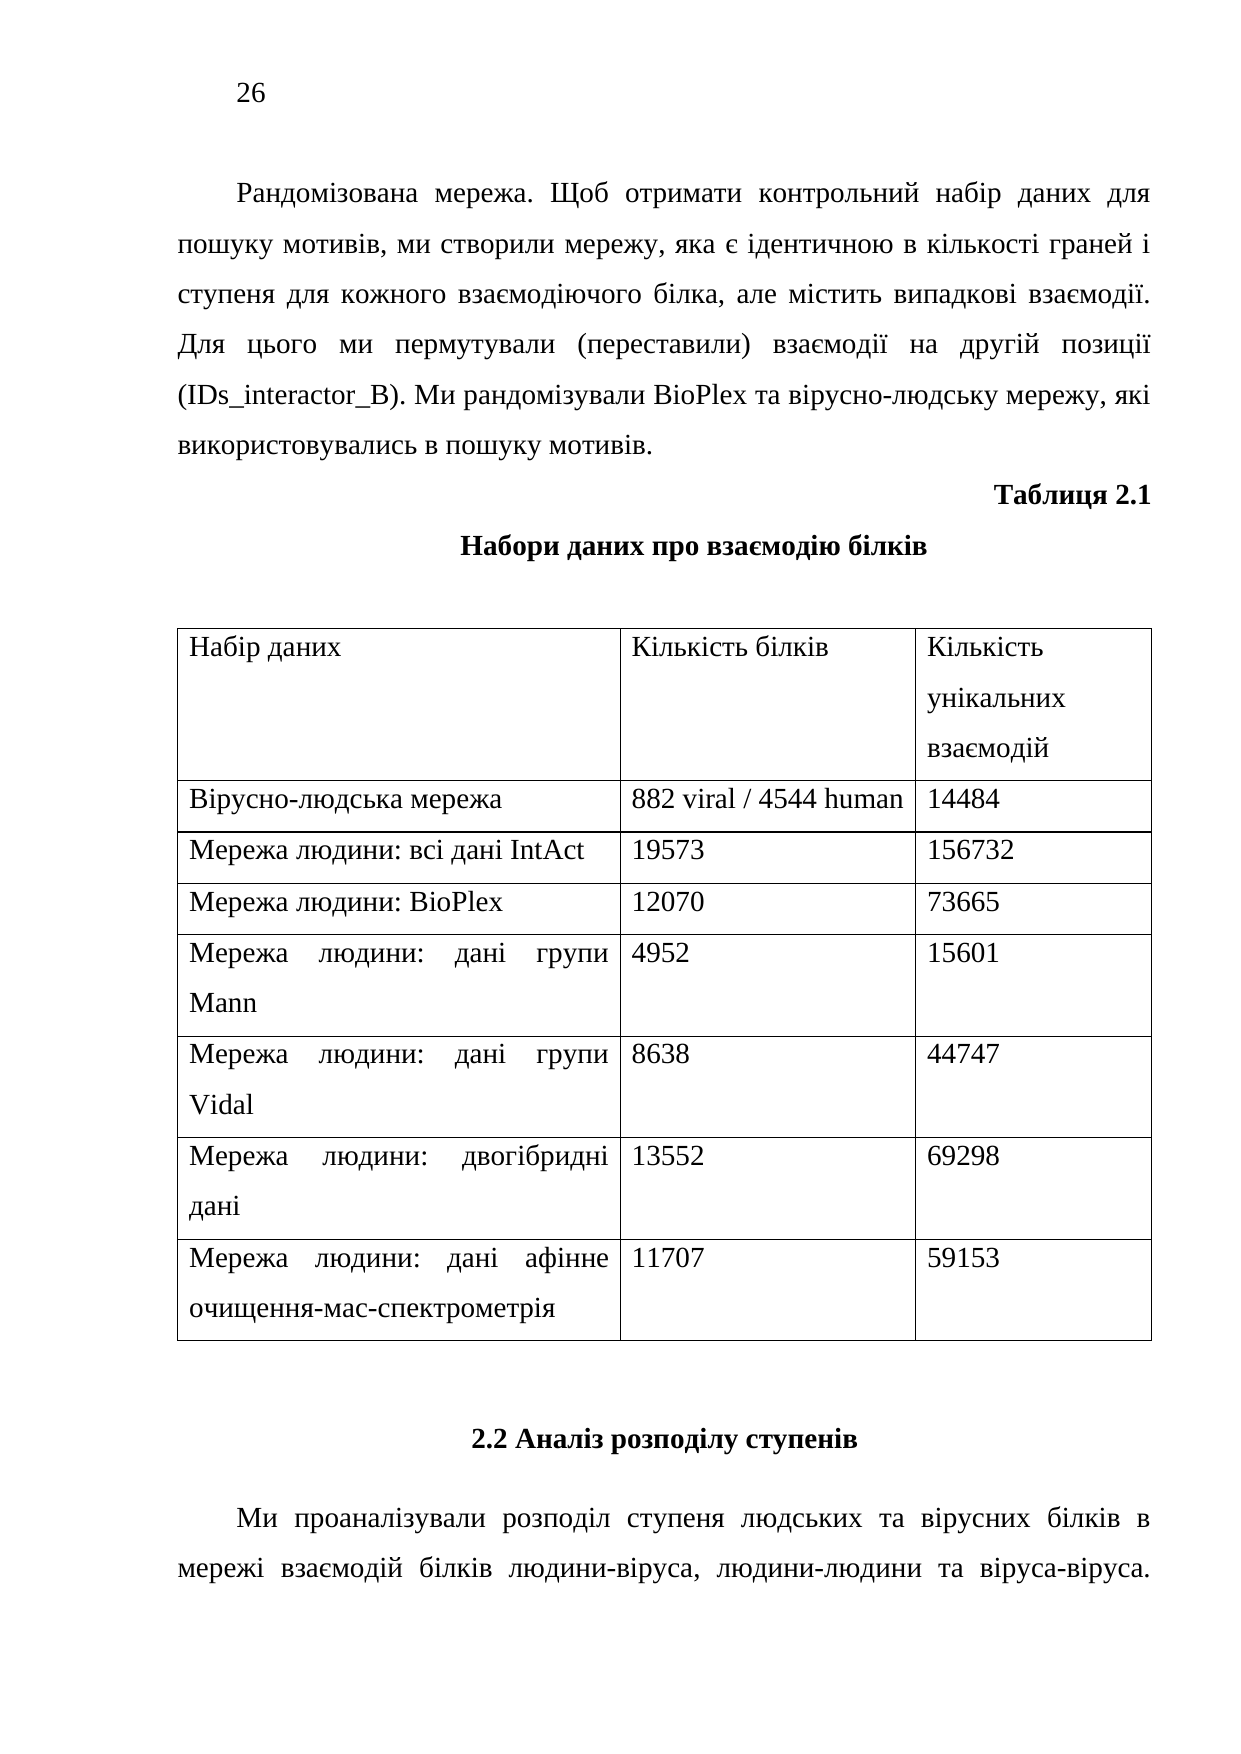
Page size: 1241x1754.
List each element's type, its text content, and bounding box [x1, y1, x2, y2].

table_cell 882 viral / 4544 human [621, 781, 915, 831]
text Набори даних про взаємодію білків [177, 528, 1152, 561]
table_cell 4952 [621, 935, 915, 1036]
table_cell Мережа людини: дані групи Mann [178, 935, 620, 1036]
table_cell 12070 [621, 884, 915, 934]
table_cell Вірусно-людська мережа [178, 781, 620, 831]
subtitle 2.2 Аналіз розподілу ступенів [177, 1421, 1152, 1454]
table_cell Мережа людини: дані групи Vidal [178, 1037, 620, 1137]
table_cell Мережа людини: дані афінне очищення-мас-спектрометрія [178, 1240, 620, 1340]
table_cell 59153 [916, 1240, 1151, 1340]
table_cell 73665 [916, 884, 1151, 934]
table_cell 69298 [916, 1138, 1151, 1239]
text Таблиця 2.1 [177, 477, 1152, 511]
text Рандомізована мережа. Щоб отримати контрольний набір даних для пошуку мотивів, ми створили мережу, яка є ідентичною в кількості граней і ступеня для кожного взаємодіючого білка, але містить випадкові взаємодії. Для цього ми пермутували (переставили) взаємодії на другій позиції (IDs_interactor_B). Ми рандомізували BioPlex та вірусно-людську мережу, які використовувались в пошуку мотивів. [177, 176, 1152, 461]
table_cell 15601 [916, 935, 1151, 1036]
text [177, 1500, 1152, 1584]
table_cell Мережа людини: двогібридні дані [178, 1138, 620, 1239]
table_cell 19573 [621, 833, 915, 883]
table_cell 11707 [621, 1240, 915, 1340]
table_cell 156732 [916, 833, 1151, 883]
table_header Набір даних [178, 629, 620, 780]
table_header Кількість білків [621, 629, 915, 780]
table_header Кількість унікальних взаємодій [916, 629, 1151, 780]
table_cell 13552 [621, 1138, 915, 1239]
table_cell Мережа людини: всі дані IntAct [178, 833, 620, 883]
table_cell 44747 [916, 1037, 1151, 1137]
table_cell Мережа людини: BioPlex [178, 884, 620, 934]
table_cell 8638 [621, 1037, 915, 1137]
table_cell 14484 [916, 781, 1151, 831]
